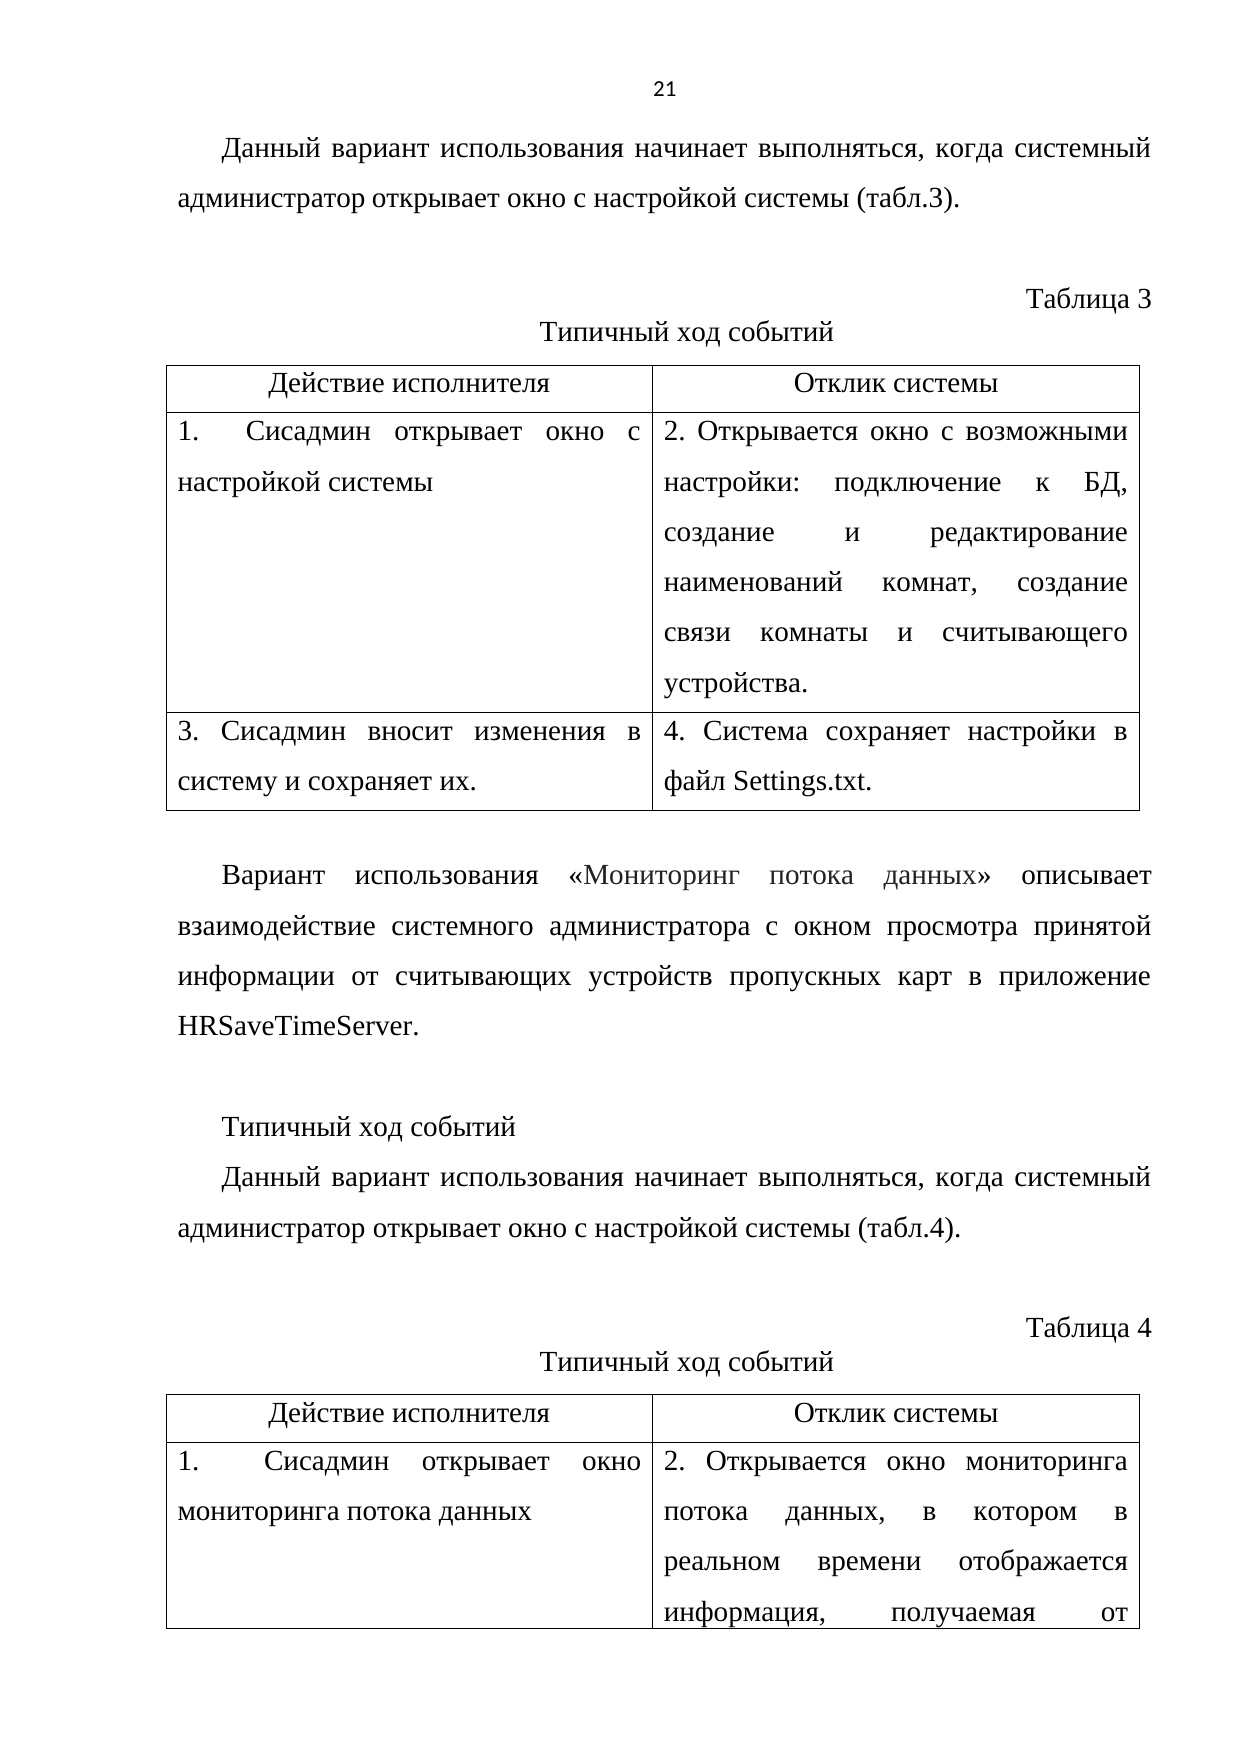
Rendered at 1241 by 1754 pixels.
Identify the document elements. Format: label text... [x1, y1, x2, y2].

text Данный вариант использования начинает выполняться, когда системный администратор открывает окно с настройкой системы (табл.4). [177, 1159, 1152, 1243]
text Таблица 4 [177, 1310, 1152, 1344]
text Типичный ход событий [177, 314, 1152, 348]
table_header Отклик системы [653, 366, 1139, 412]
text Данный вариант использования начинает выполняться, когда системный администратор открывает окно с настройкой системы (табл.3). [177, 130, 1152, 214]
table_header Отклик системы [653, 1395, 1139, 1442]
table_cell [167, 1443, 652, 1627]
table_cell 2. Открывается окно с возможными настройки: подключение к БД, создание и редактирование наименований комнат, создание связи комнаты и считывающего устройства. [653, 413, 1139, 712]
text Типичный ход событий [177, 1344, 1152, 1377]
table_header Действие исполнителя [167, 1395, 652, 1442]
text Вариант использования «Мониторинг потока данных» описывает взаимодействие системного администратора с окном просмотра принятой информации от считывающих устройств пропускных карт в приложение HRSaveTimeServer. [177, 857, 1152, 1042]
text Таблица 3 [177, 281, 1152, 314]
table_cell 1. Сисадмин открывает окно с настройкой системы [167, 413, 652, 712]
text Типичный ход событий [177, 1109, 1152, 1143]
table_cell 4. Система сохраняет настройки в файл Settings.txt. [653, 713, 1139, 809]
table_header Действие исполнителя [167, 366, 652, 412]
table_cell 3. Сисадмин вносит изменения в систему и сохраняет их. [167, 713, 652, 809]
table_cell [653, 1443, 1139, 1627]
